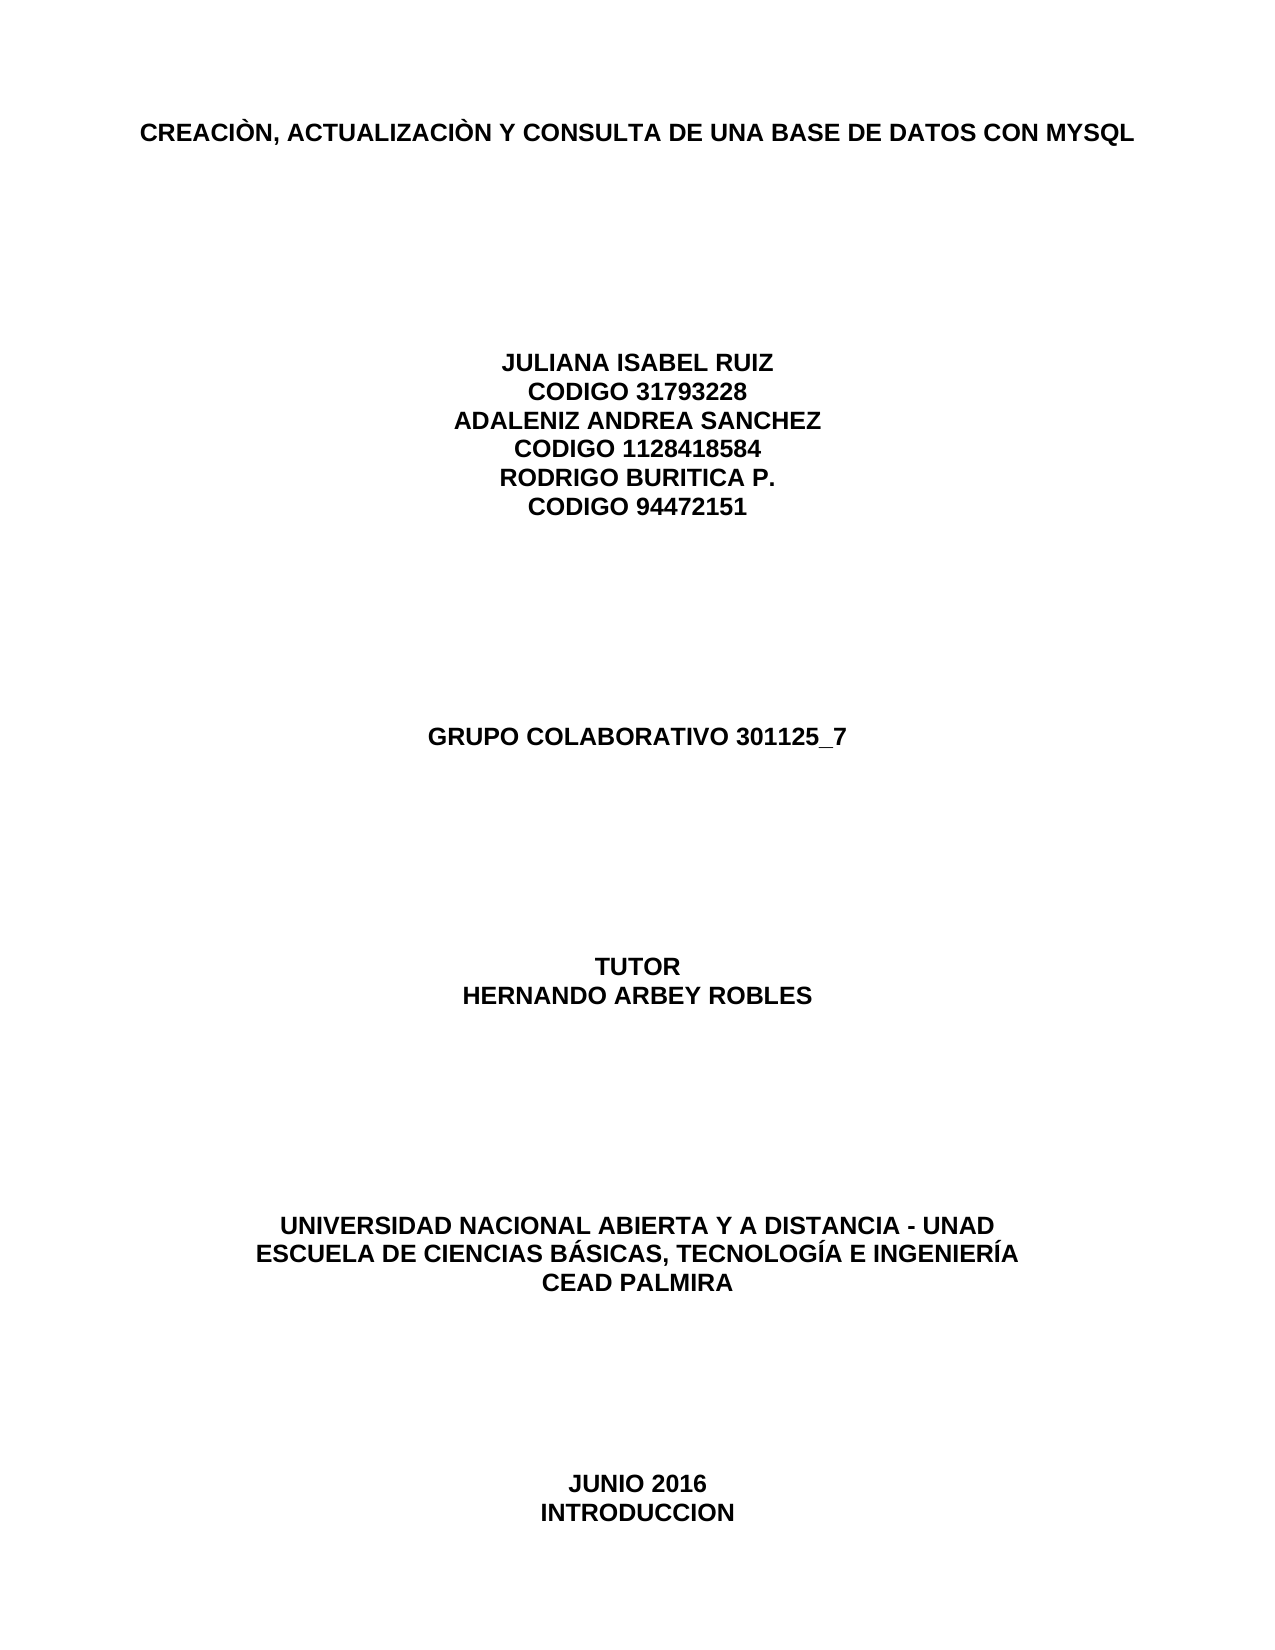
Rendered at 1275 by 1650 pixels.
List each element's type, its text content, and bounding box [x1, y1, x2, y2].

text CODIGO 1128418584 [118, 434, 1157, 463]
text RODRIGO BURITICA P. [118, 463, 1157, 492]
text TUTOR [118, 952, 1157, 981]
text UNIVERSIDAD NACIONAL ABIERTA Y A DISTANCIA - UNAD [118, 1211, 1157, 1239]
text GRUPO COLABORATIVO 301125_7 [118, 722, 1157, 751]
text ADALENIZ ANDREA SANCHEZ [118, 406, 1157, 434]
text JULIANA ISABEL RUIZ [118, 348, 1157, 377]
text ESCUELA DE CIENCIAS BÁSICAS, TECNOLOGÍA E INGENIERÍA [118, 1239, 1157, 1268]
text JUNIO 2016 [118, 1469, 1157, 1498]
text CODIGO 31793228 [118, 377, 1157, 406]
text CEAD PALMIRA [118, 1268, 1157, 1297]
text INTRODUCCION [118, 1498, 1157, 1527]
text CREACIÒN, ACTUALIZACIÒN Y CONSULTA DE UNA BASE DE DATOS CON MYSQL [118, 118, 1157, 147]
text HERNANDO ARBEY ROBLES [118, 981, 1157, 1009]
text CODIGO 94472151 [118, 492, 1157, 521]
